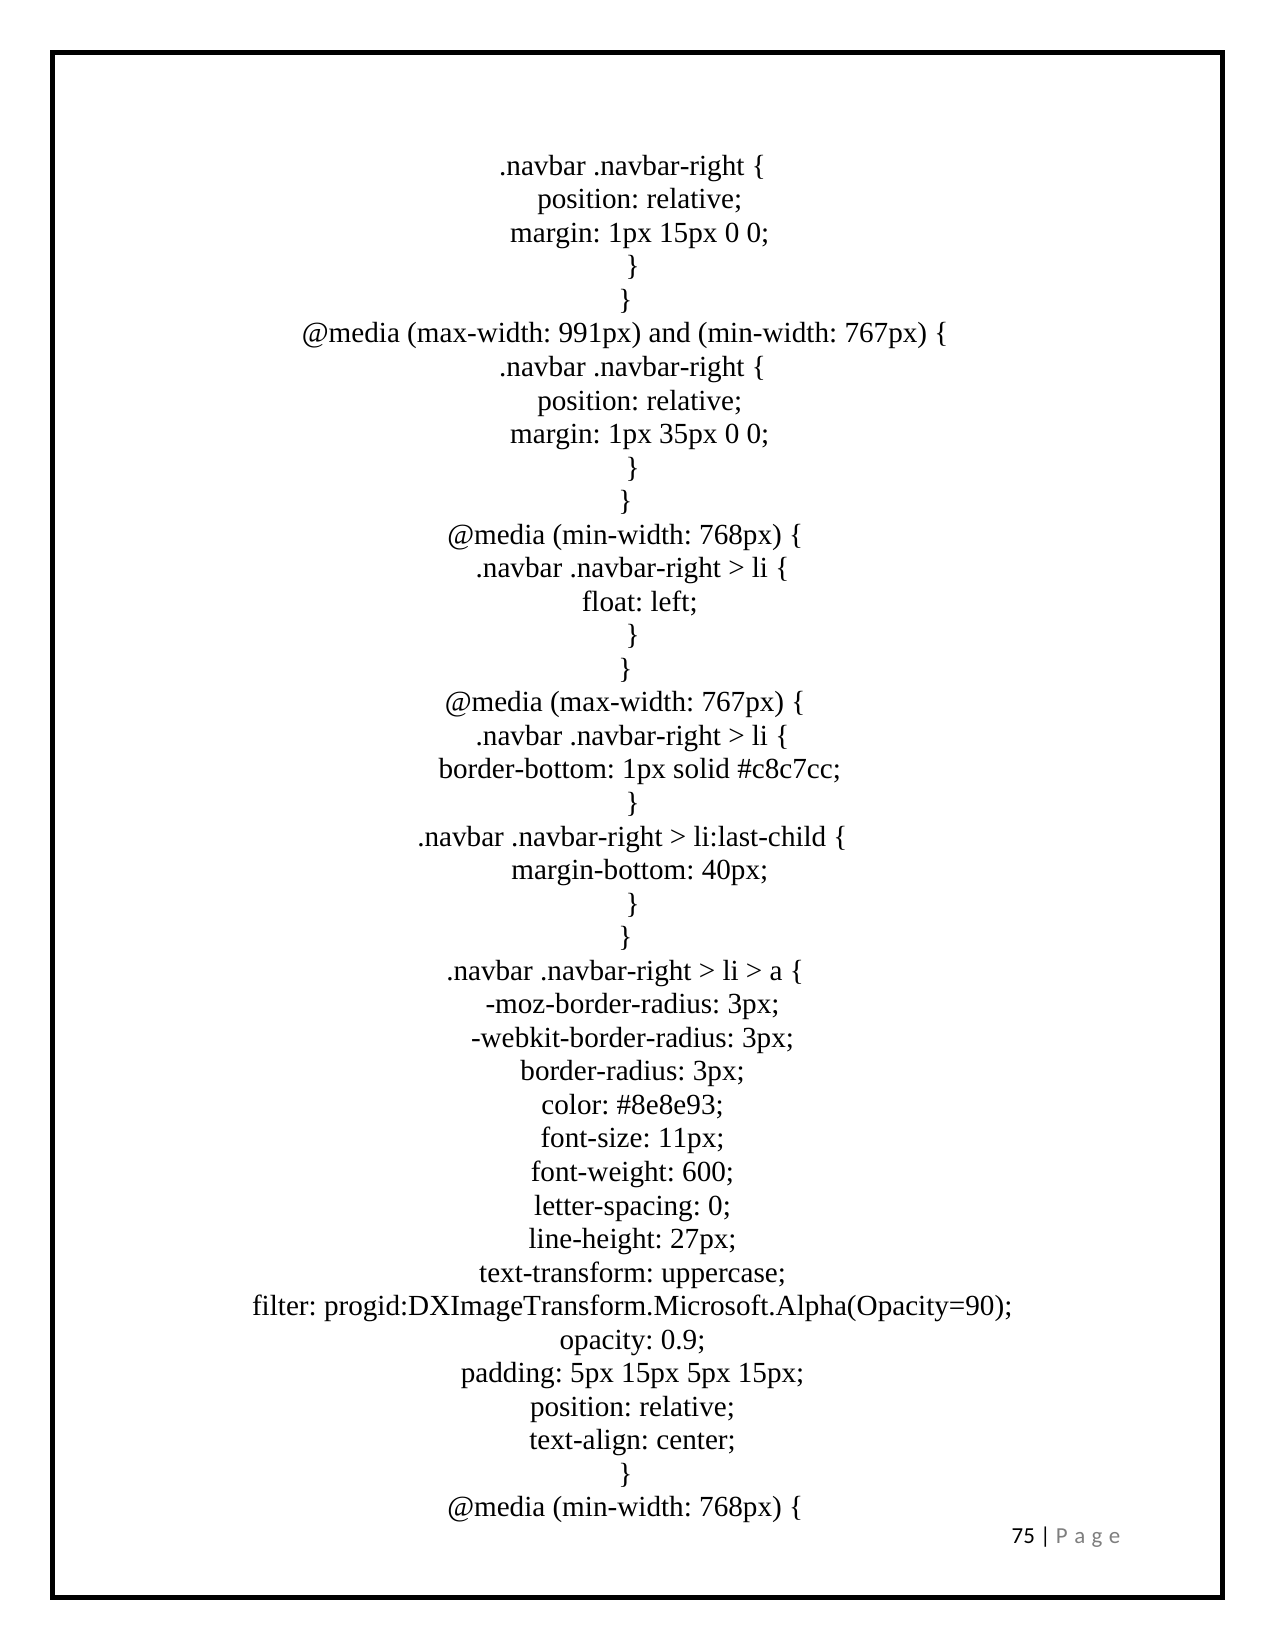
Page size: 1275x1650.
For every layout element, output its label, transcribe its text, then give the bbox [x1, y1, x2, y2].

text } [64, 1456, 1185, 1489]
text float: left; [64, 584, 1185, 617]
text } [64, 785, 1185, 819]
text @media (max-width: 991px) and (min-width: 767px) { [64, 316, 1185, 349]
text position: relative; [64, 1389, 1185, 1422]
text } [64, 617, 1185, 651]
text -moz-border-radius: 3px; [64, 986, 1185, 1020]
text @media (max-width: 767px) { [64, 684, 1185, 718]
text margin: 1px 15px 0 0; [64, 215, 1185, 248]
text @media (min-width: 768px) { [64, 1489, 1185, 1523]
text .navbar .navbar-right { [64, 349, 1185, 383]
text } [64, 919, 1185, 953]
text font-weight: 600; [64, 1154, 1185, 1188]
text .navbar .navbar-right > li { [64, 550, 1185, 584]
text margin: 1px 35px 0 0; [64, 416, 1185, 450]
text .navbar .navbar-right > li { [64, 718, 1185, 752]
text text-transform: uppercase; [64, 1255, 1185, 1288]
text } [64, 282, 1185, 316]
text -webkit-border-radius: 3px; [64, 1020, 1185, 1053]
text margin-bottom: 40px; [64, 852, 1185, 886]
text line-height: 27px; [64, 1221, 1185, 1255]
text border-bottom: 1px solid #c8c7cc; [64, 752, 1185, 785]
text } [64, 483, 1185, 517]
text @media (min-width: 768px) { [64, 517, 1185, 550]
text } [64, 651, 1185, 684]
text } [64, 248, 1185, 282]
text position: relative; [64, 383, 1185, 416]
text padding: 5px 15px 5px 15px; [64, 1355, 1185, 1389]
text color: #8e8e93; [64, 1087, 1185, 1121]
text font-size: 11px; [64, 1121, 1185, 1154]
text filter: progid:DXImageTransform.Microsoft.Alpha(Opacity=90); [64, 1288, 1185, 1322]
text text-align: center; [64, 1422, 1185, 1456]
text position: relative; [64, 181, 1185, 215]
text } [64, 450, 1185, 483]
text border-radius: 3px; [64, 1053, 1185, 1087]
text .navbar .navbar-right > li:last-child { [64, 819, 1185, 852]
text letter-spacing: 0; [64, 1188, 1185, 1221]
text .navbar .navbar-right { [64, 148, 1185, 181]
text opacity: 0.9; [64, 1322, 1185, 1355]
text } [64, 886, 1185, 919]
text .navbar .navbar-right > li > a { [64, 953, 1185, 986]
